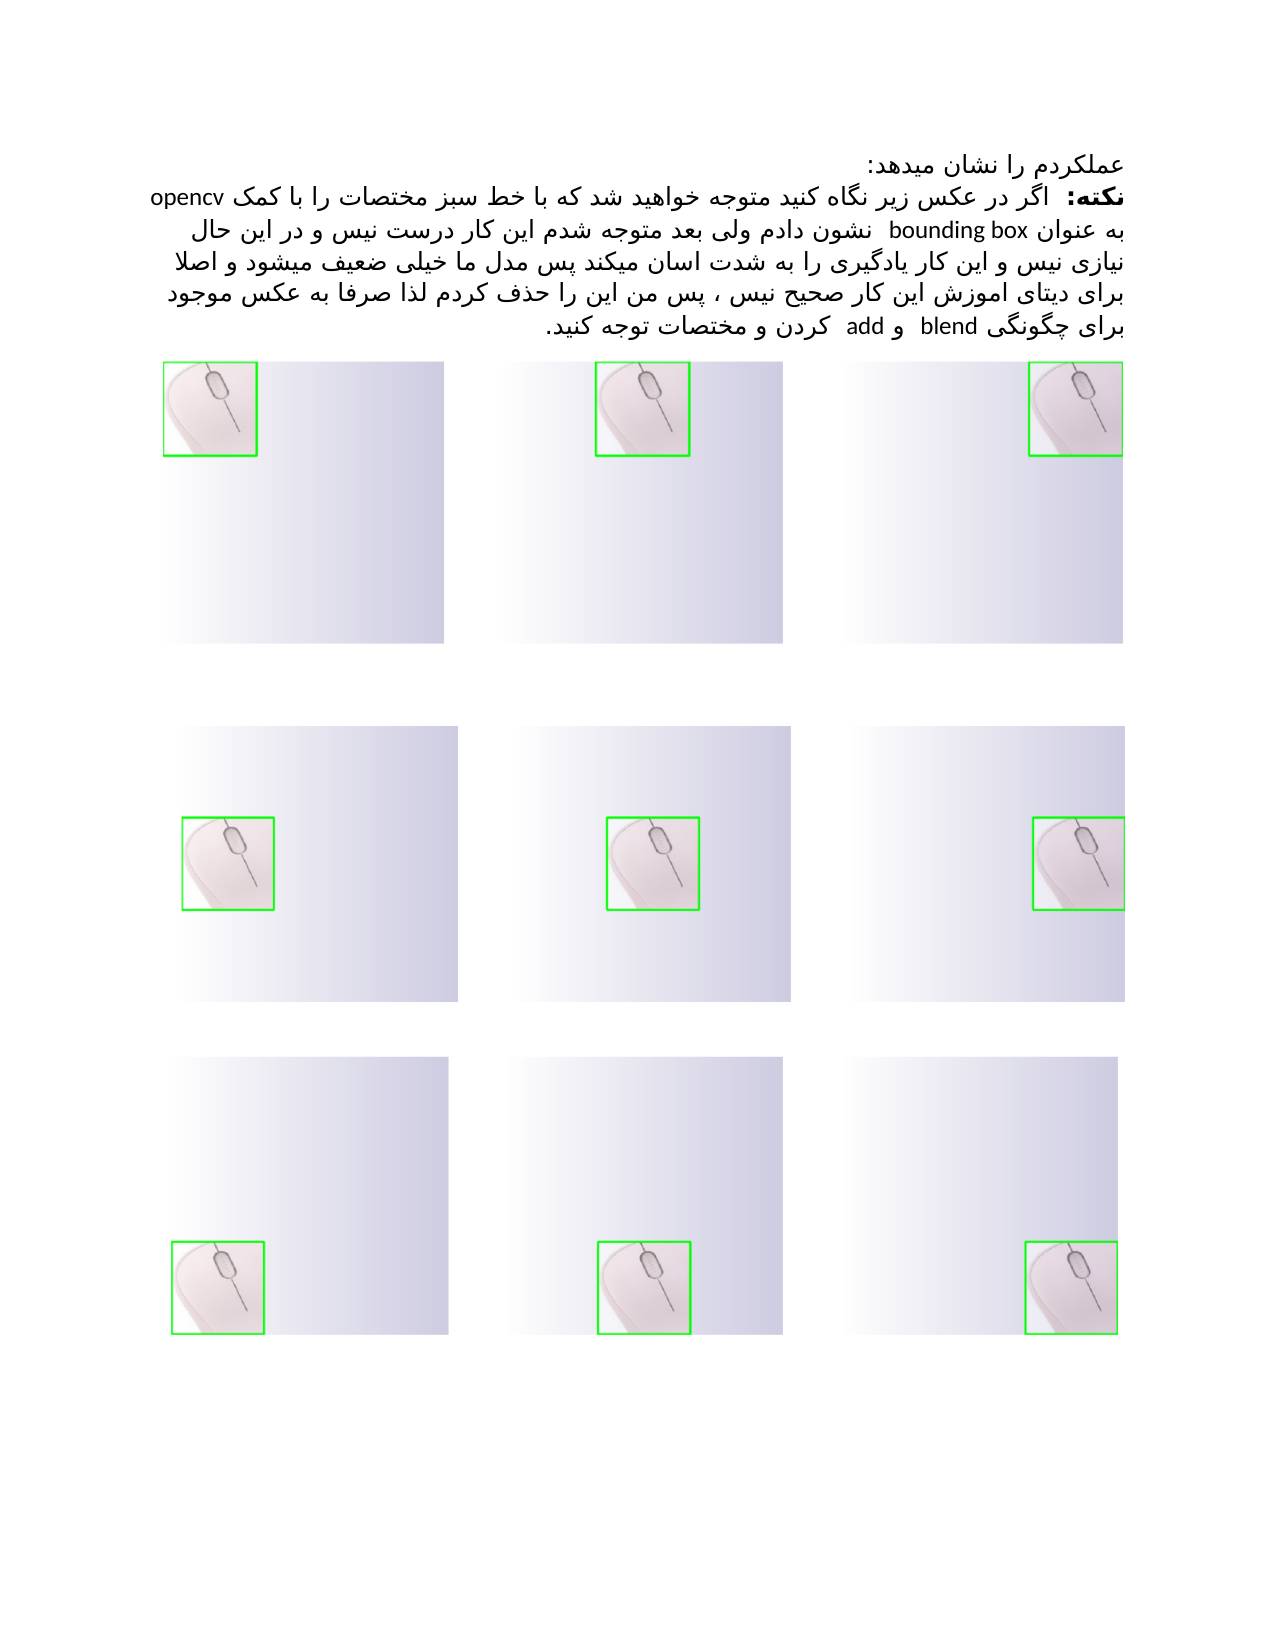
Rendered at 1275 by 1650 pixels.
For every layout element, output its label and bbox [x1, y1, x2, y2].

picture [150, 1041, 1125, 1341]
picture [150, 694, 1125, 1040]
picture [150, 359, 1125, 693]
text [150, 150, 1125, 341]
